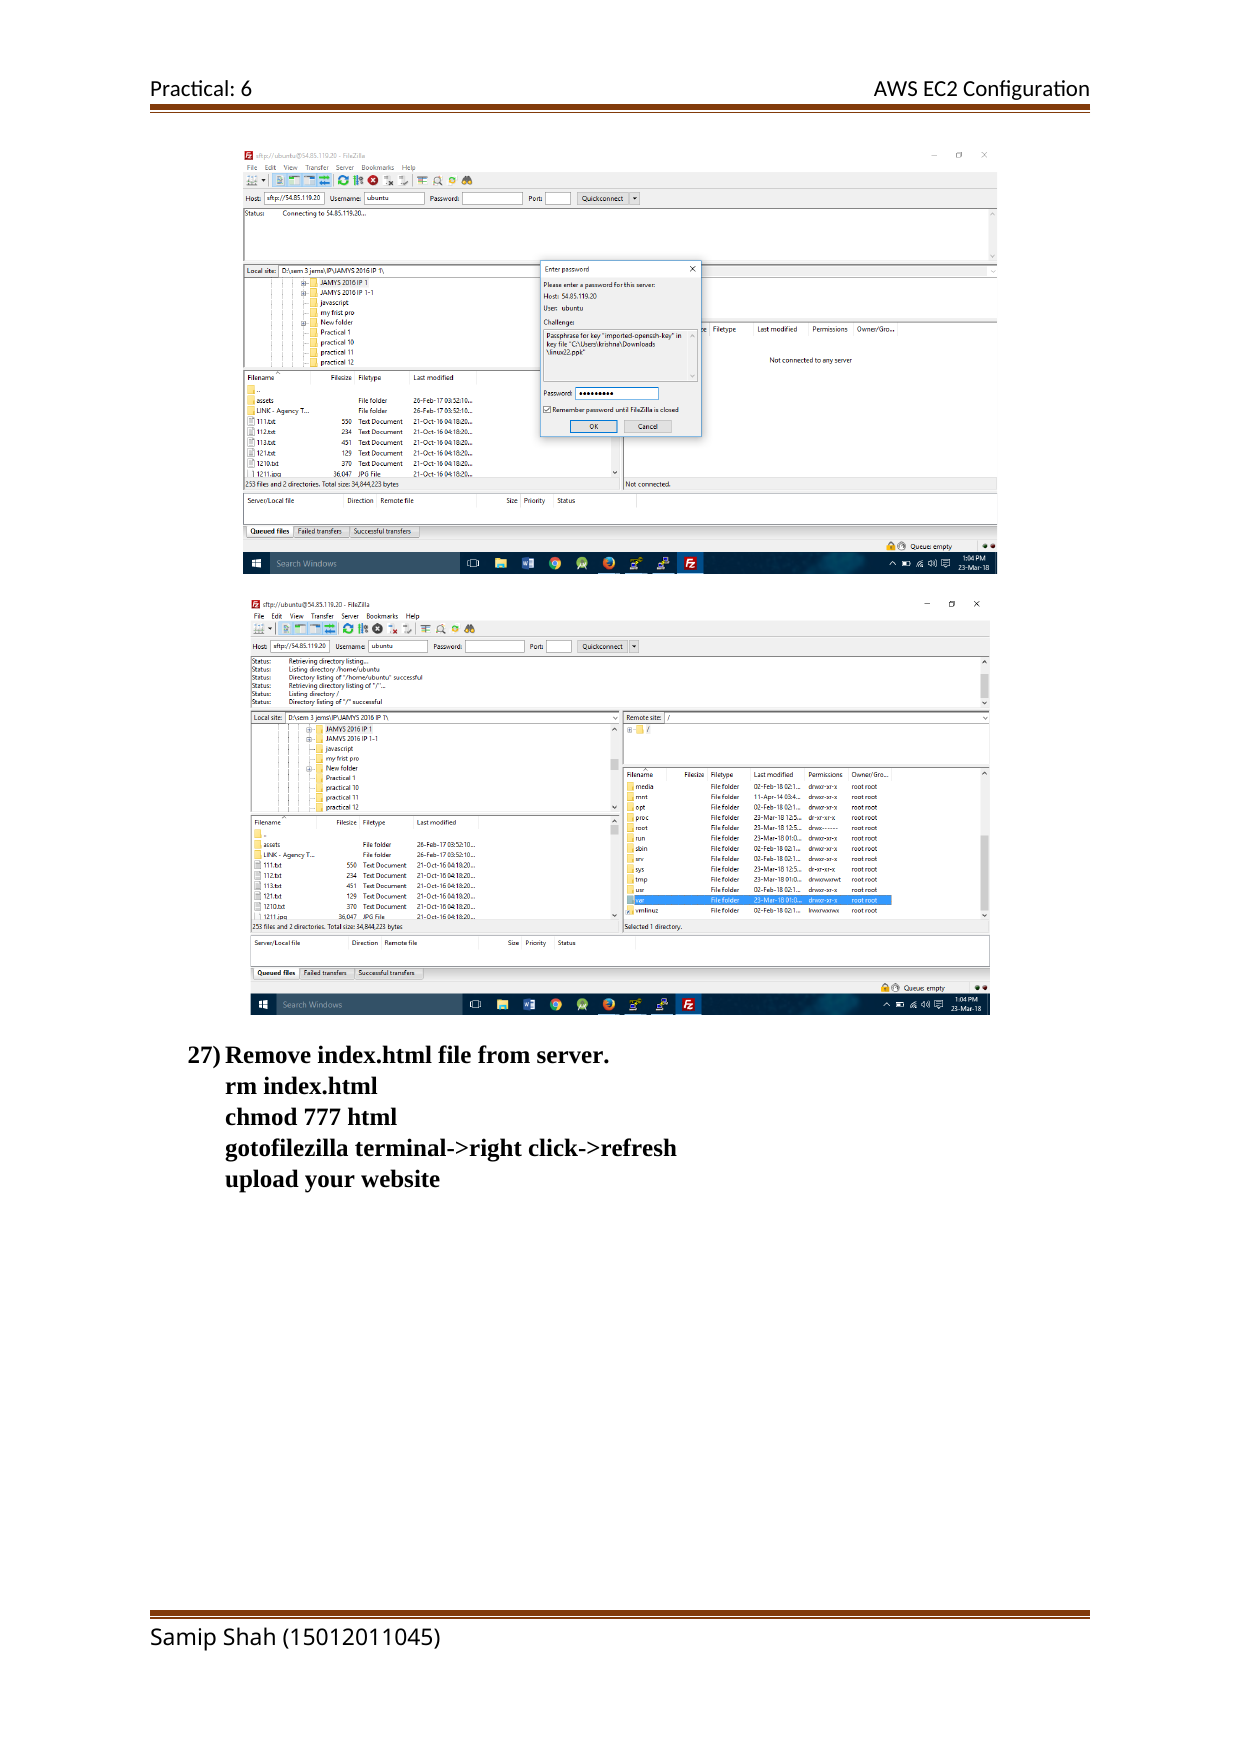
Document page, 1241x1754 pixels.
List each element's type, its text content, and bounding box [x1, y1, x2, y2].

list gotofilezilla terminal->right click->refresh [225, 1133, 1090, 1162]
picture [243, 150, 998, 574]
list Remove index.html file from server. [187, 1040, 1090, 1068]
list chmod 777 html [225, 1102, 1090, 1131]
picture [250, 599, 990, 1015]
list rm index.html [225, 1071, 1090, 1099]
list upload your website [225, 1164, 1090, 1193]
